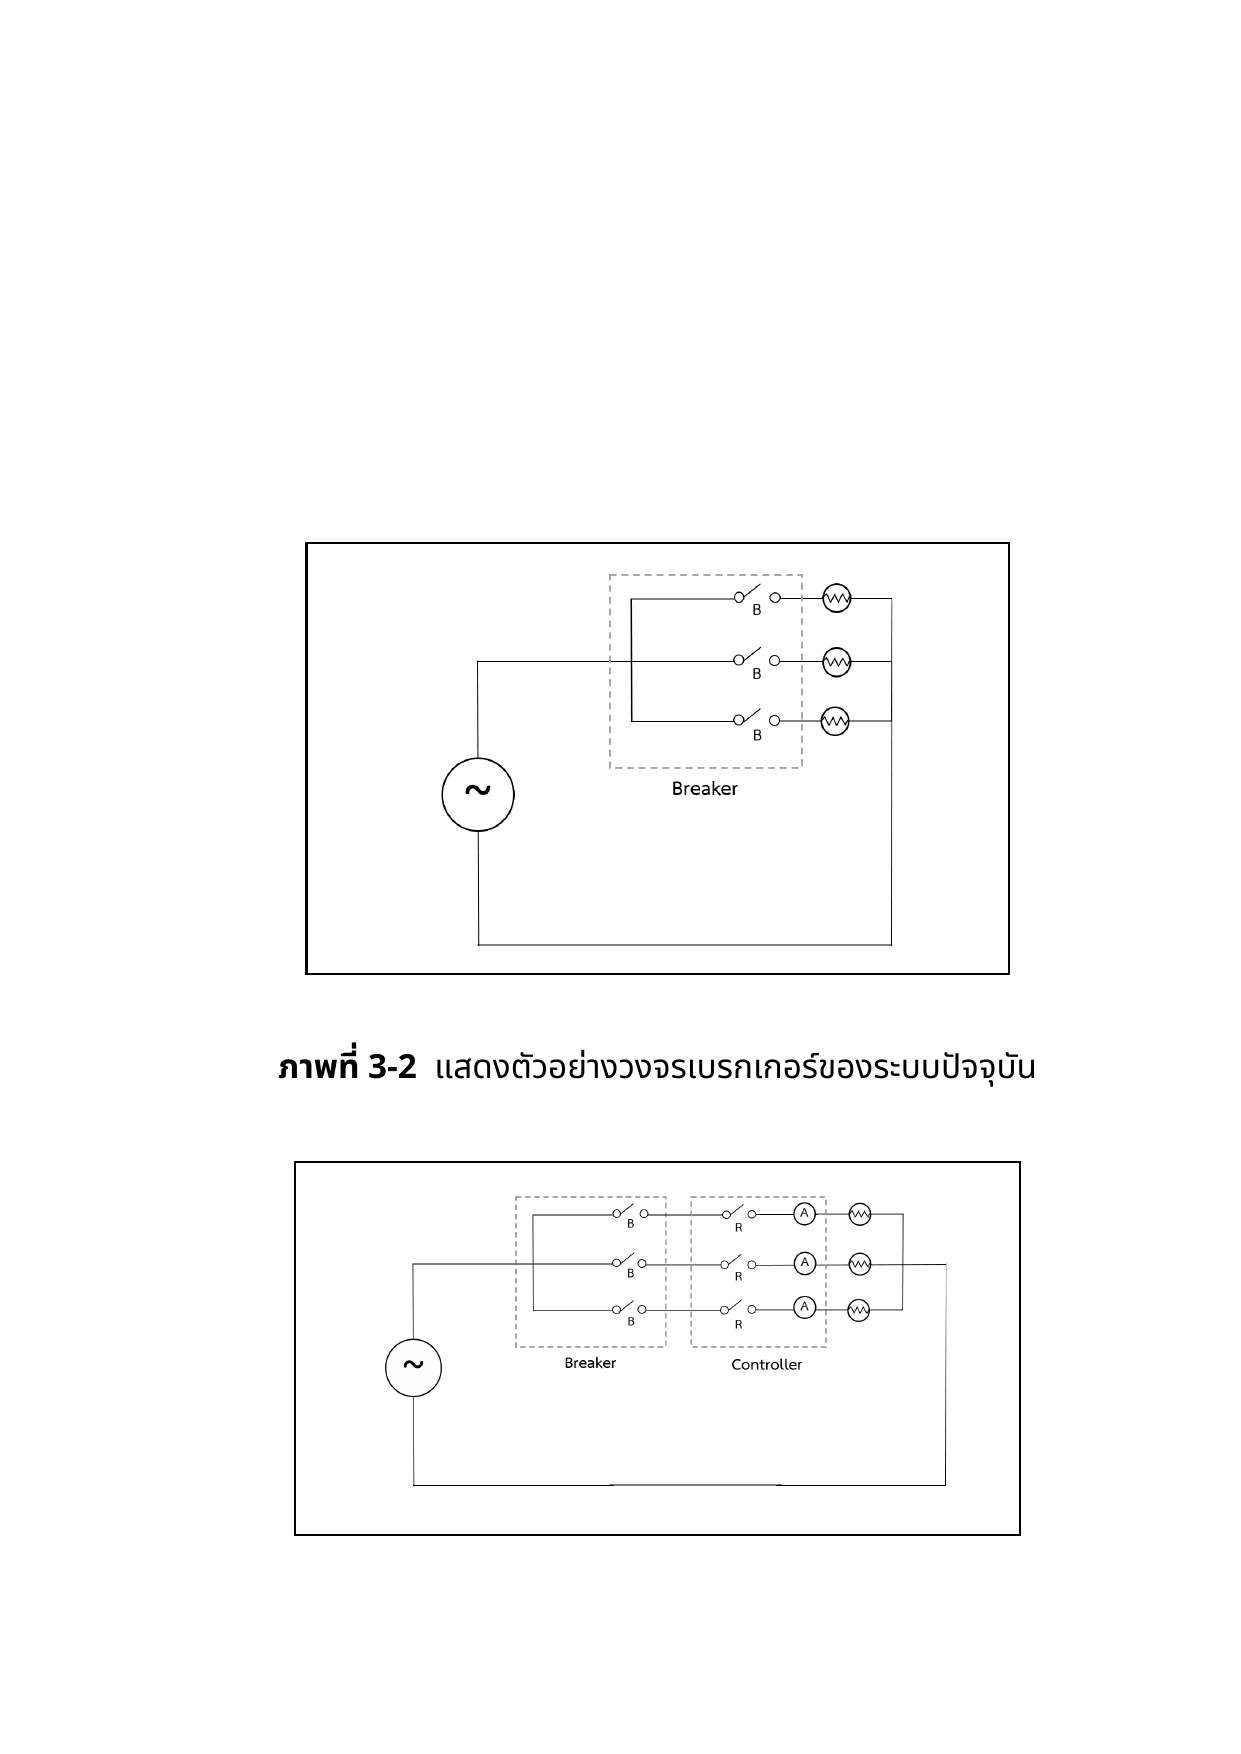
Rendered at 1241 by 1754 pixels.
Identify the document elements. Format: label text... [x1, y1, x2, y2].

picture [376, 1196, 947, 1487]
picture [430, 574, 893, 947]
text ภาพที่ 3-2 แสดงตัวอย่างวงจรเบรกเกอร์ของระบบปัจจุบัน [225, 1042, 1090, 1093]
